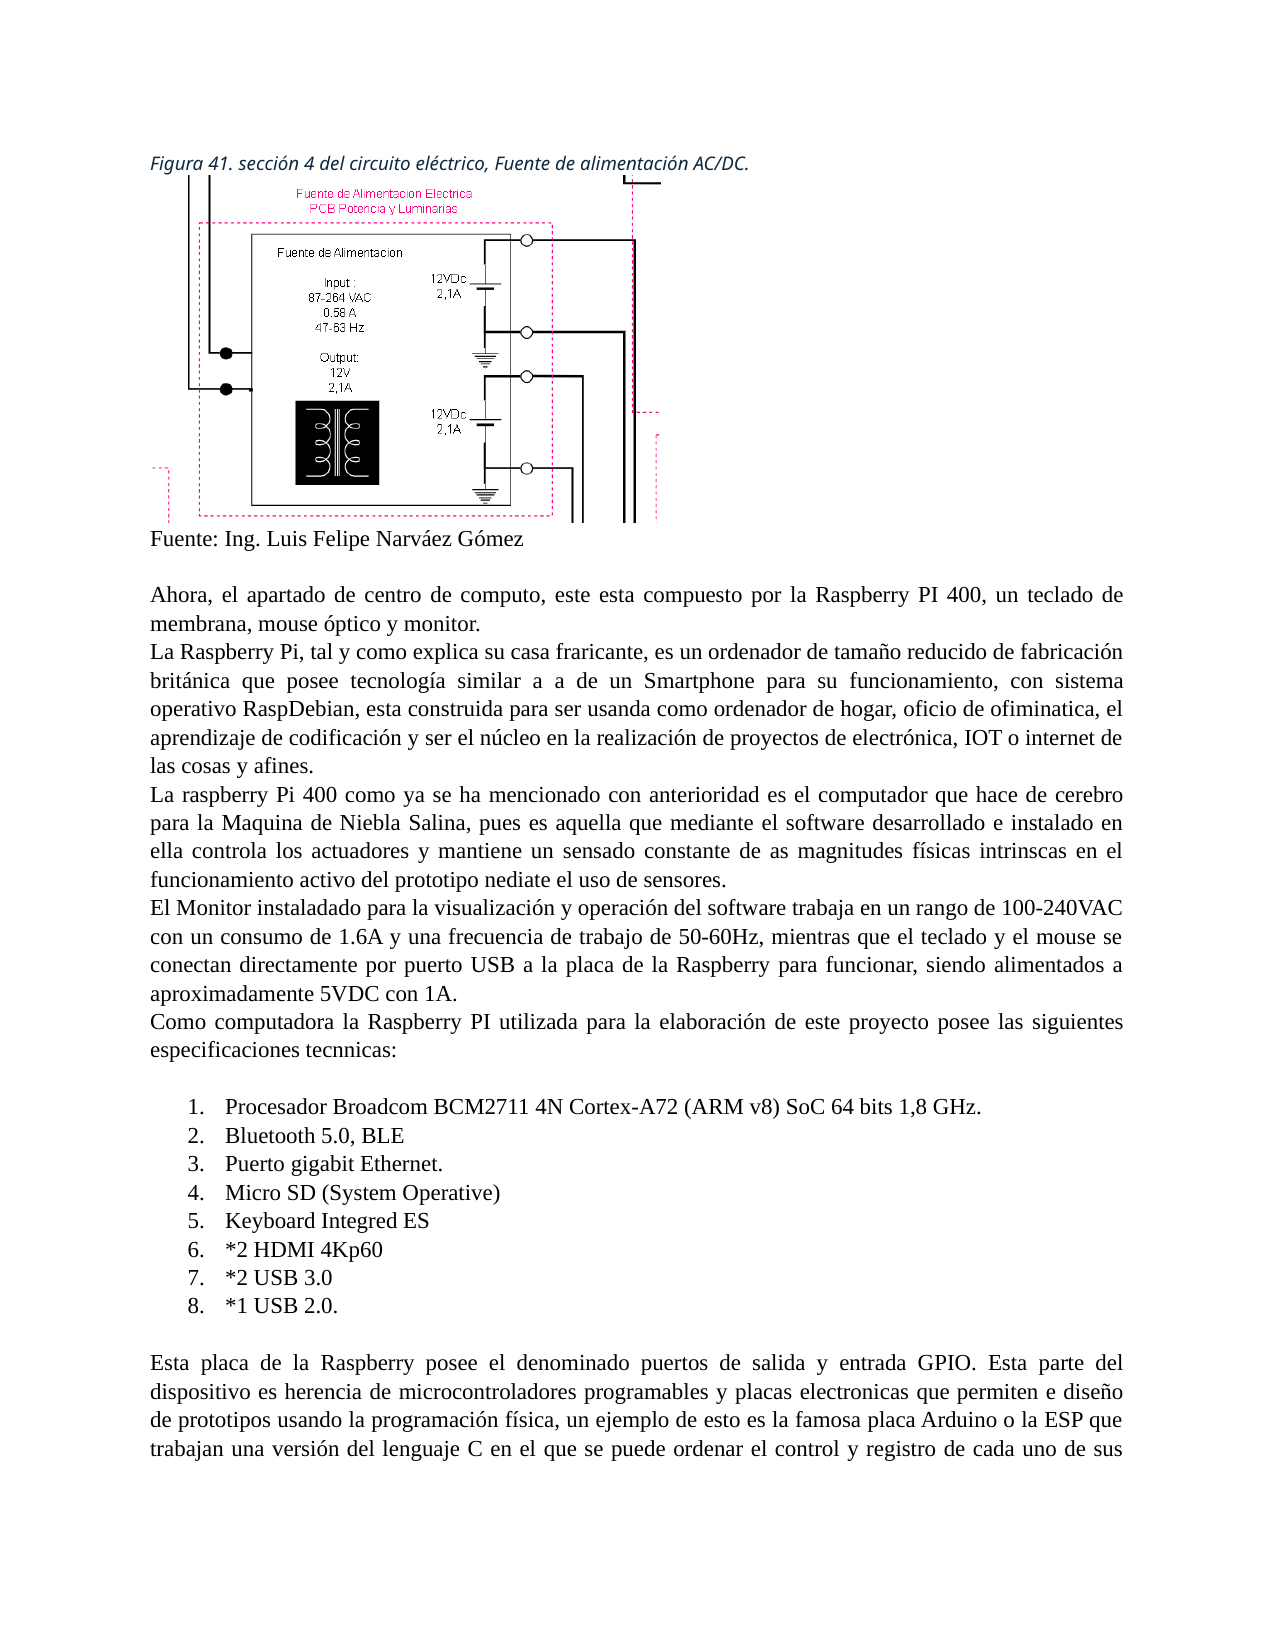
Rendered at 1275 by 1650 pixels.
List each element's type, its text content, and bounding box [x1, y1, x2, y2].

list Puerto gigabit Ethernet. [187, 1150, 1125, 1177]
text La Raspberry Pi, tal y como explica su casa fraricante, es un ordenador de tamaño reducido de fabricación británica que posee tecnología similar a a de un Smartphone para su funcionamiento, con sistema operativo RaspDebian, esta construida para ser usanda como ordenador de hogar, oficio de ofiminatica, el aprendizaje de codificación y ser el núcleo en la realización de proyectos de electrónica, IOT o internet de las cosas y afines. [150, 638, 1125, 778]
list Keyboard Integred ES [187, 1207, 1125, 1233]
list *2 USB 3.0 [187, 1264, 1125, 1290]
text Figura 41. sección 4 del circuito eléctrico, Fuente de alimentación AC/DC. [150, 150, 1125, 176]
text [150, 1349, 1125, 1461]
list Micro SD (System Operative) [187, 1179, 1125, 1205]
text La raspberry Pi 400 como ya se ha mencionado con anterioridad es el computador que hace de cerebro para la Maquina de Niebla Salina, pues es aquella que mediante el software desarrollado e instalado en ella controla los actuadores y mantiene un sensado constante de as magnitudes físicas intrinscas en el funcionamiento activo del prototipo nediate el uso de sensores. [150, 781, 1125, 892]
list Procesador Broadcom BCM2711 4N Cortex-A72 (ARM v8) SoC 64 bits 1,8 GHz. [187, 1093, 1125, 1120]
text Ahora, el apartado de centro de computo, este esta compuesto por la Raspberry PI 400, un teclado de membrana, mouse óptico y monitor. [150, 582, 1125, 636]
picture [150, 175, 661, 523]
text El Monitor instaladado para la visualización y operación del software trabaja en un rango de 100-240VAC con un consumo de 1.6A y una frecuencia de trabajo de 50-60Hz, mientras que el teclado y el mouse se conectan directamente por puerto USB a la placa de la Raspberry para funcionar, siendo alimentados a aproximadamente 5VDC con 1A. [150, 894, 1125, 1006]
list *2 HDMI 4Kp60 [187, 1236, 1125, 1262]
list *1 USB 2.0. [187, 1292, 1125, 1319]
text Como computadora la Raspberry PI utilizada para la elaboración de este proyecto posee las siguientes especificaciones tecnnicas: [150, 1008, 1125, 1063]
text Fuente: Ing. Luis Felipe Narváez Gómez [150, 525, 1125, 551]
list Bluetooth 5.0, BLE [187, 1122, 1125, 1148]
